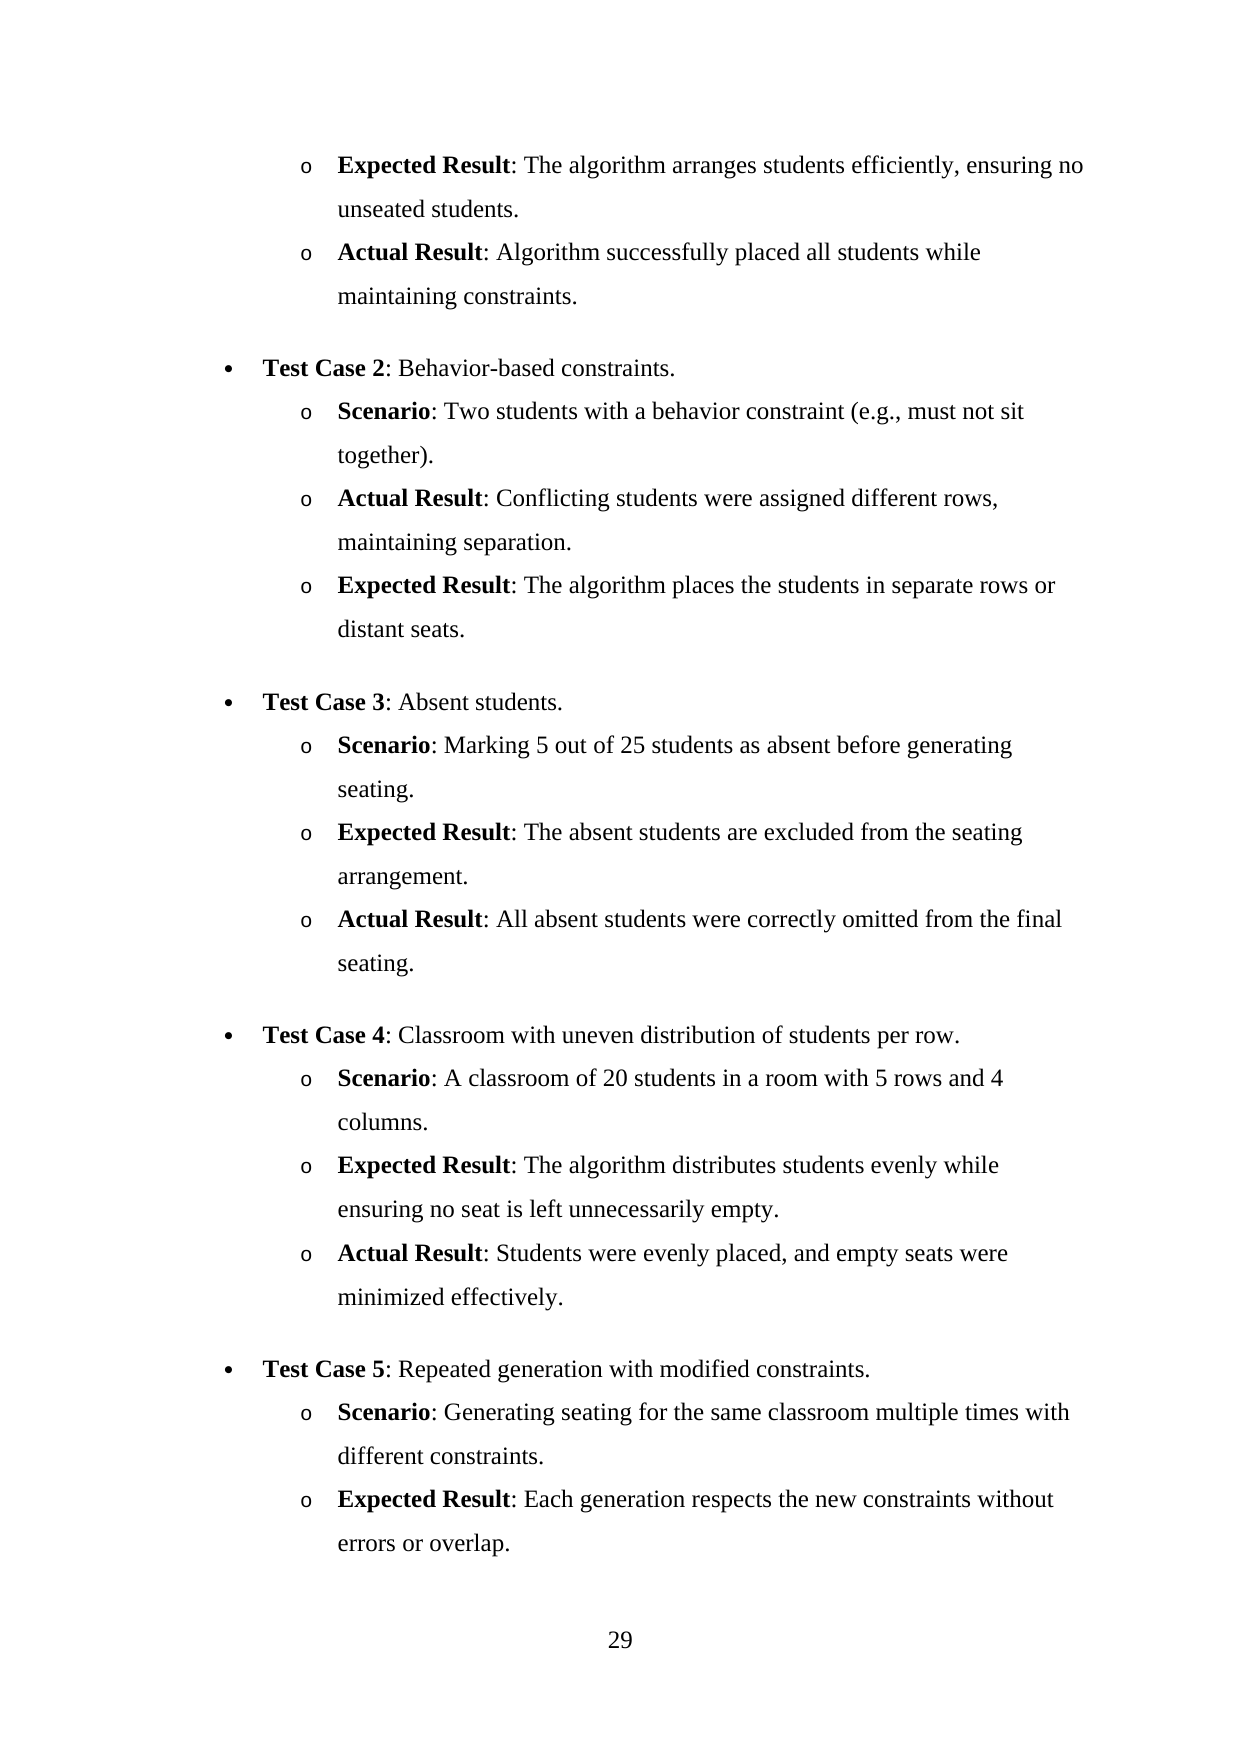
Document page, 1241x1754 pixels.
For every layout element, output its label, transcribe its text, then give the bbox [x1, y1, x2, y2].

list Test Case 3: Absent students. [225, 716, 1090, 745]
list Test Case 4: Classroom with uneven distribution of students per row. [225, 1079, 1090, 1107]
list Scenario: Two students with a behavior constraint (e.g., must not sit together). [300, 426, 1090, 498]
list Expected Result: The algorithm places the students in separate rows or distant seats. [300, 600, 1090, 672]
list Actual Result: Conflicting students were assigned different rows, maintaining separation. [300, 513, 1090, 585]
list Expected Result: The algorithm arranges students efficiently, ensuring no unseated students. [300, 150, 1090, 223]
list Expected Result: The absent students are excluded from the seating arrangement. [300, 875, 1090, 948]
list Actual Result: All absent students were correctly omitted from the final seating. [300, 962, 1090, 1035]
list Test Case 2: Behavior-based constraints. [225, 353, 1090, 382]
list Actual Result: Students were evenly placed, and empty seats were minimized effectively. [300, 1325, 1090, 1398]
list Scenario: A classroom of 20 students in a room with 5 rows and 4 columns. [300, 1151, 1090, 1224]
list Scenario: Marking 5 out of 25 students as absent before generating seating. [300, 788, 1090, 861]
list Actual Result: Algorithm successfully placed all students while maintaining constraints. [300, 237, 1090, 310]
list Expected Result: The algorithm distributes students evenly while ensuring no seat is left unnecessarily empty. [300, 1238, 1090, 1311]
list Test Case 5: Repeated generation with modified constraints. [225, 1441, 1090, 1470]
list Scenario: Generating seating for the same classroom multiple times with different constraints. [300, 1514, 1090, 1586]
